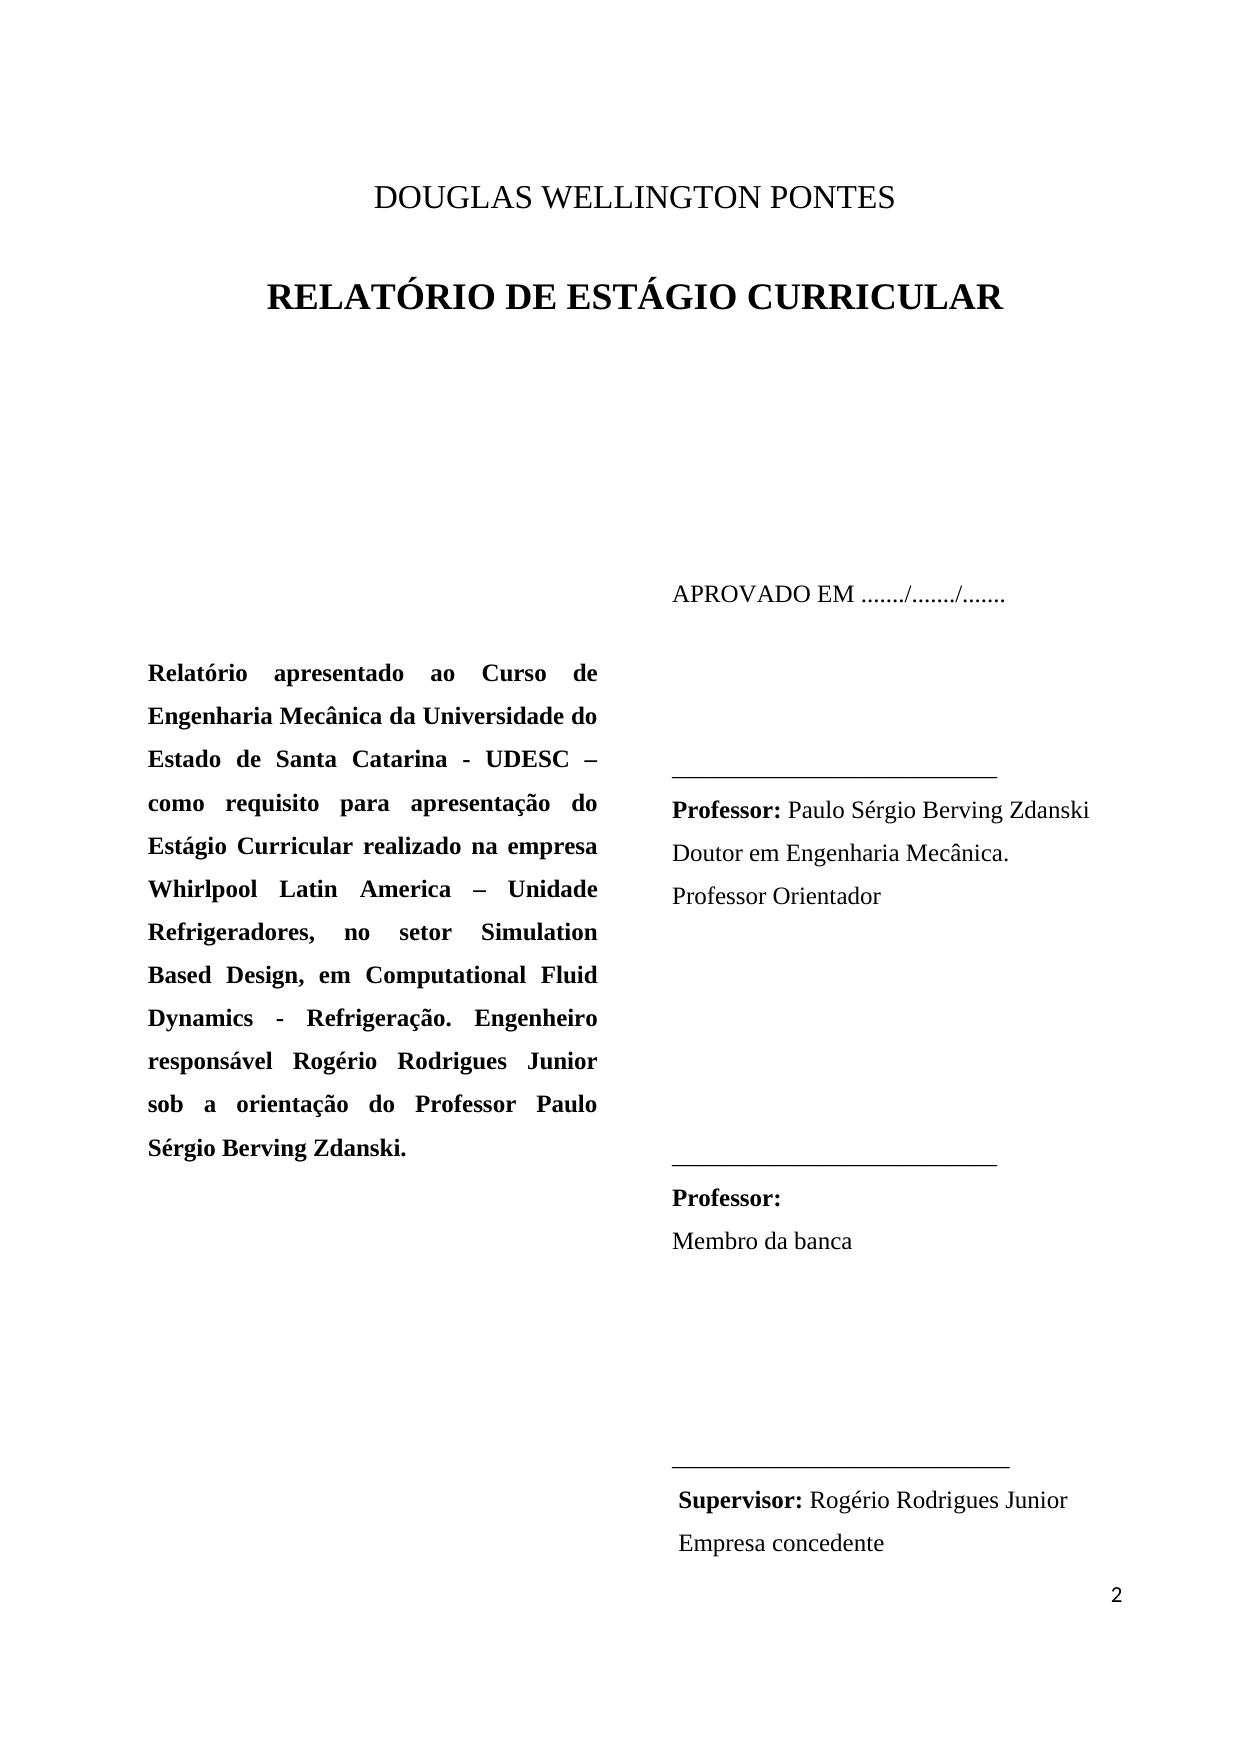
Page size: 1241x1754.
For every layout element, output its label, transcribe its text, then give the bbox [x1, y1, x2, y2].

text DOUGLAS WELLINGTON PONTES [148, 177, 1122, 216]
text Relatório apresentado ao Curso de Engenharia Mecânica da Universidade do Estado de Santa Catarina - UDESC – como requisito para apresentação do Estágio Curricular realizado na empresa Whirlpool Latin America – Unidade Refrigeradores, no setor Simulation Based Design, em Computational Fluid Dynamics - Refrigeração. Engenheiro responsável Rogério Rodrigues Junior sob a orientação do Professor Paulo Sérgio Berving Zdanski. [148, 658, 598, 1161]
text RELATÓRIO DE ESTÁGIO CURRICULAR [148, 274, 1122, 317]
text Professor Orientador [672, 881, 1122, 910]
text Doutor em Engenharia Mecânica. [672, 838, 1122, 867]
text Professor: [672, 1183, 1122, 1212]
text Empresa concedente [672, 1528, 1122, 1557]
text __________________________ [672, 752, 1122, 781]
text __________________________ [672, 1140, 1122, 1169]
text Professor: Paulo Sérgio Berving Zdanski [672, 795, 1122, 824]
text Membro da banca [672, 1226, 1122, 1255]
text APROVADO EM ......./......./....... [672, 579, 1122, 608]
text Supervisor: Rogério Rodrigues Junior [672, 1485, 1122, 1514]
text ___________________________ [672, 1442, 1122, 1471]
